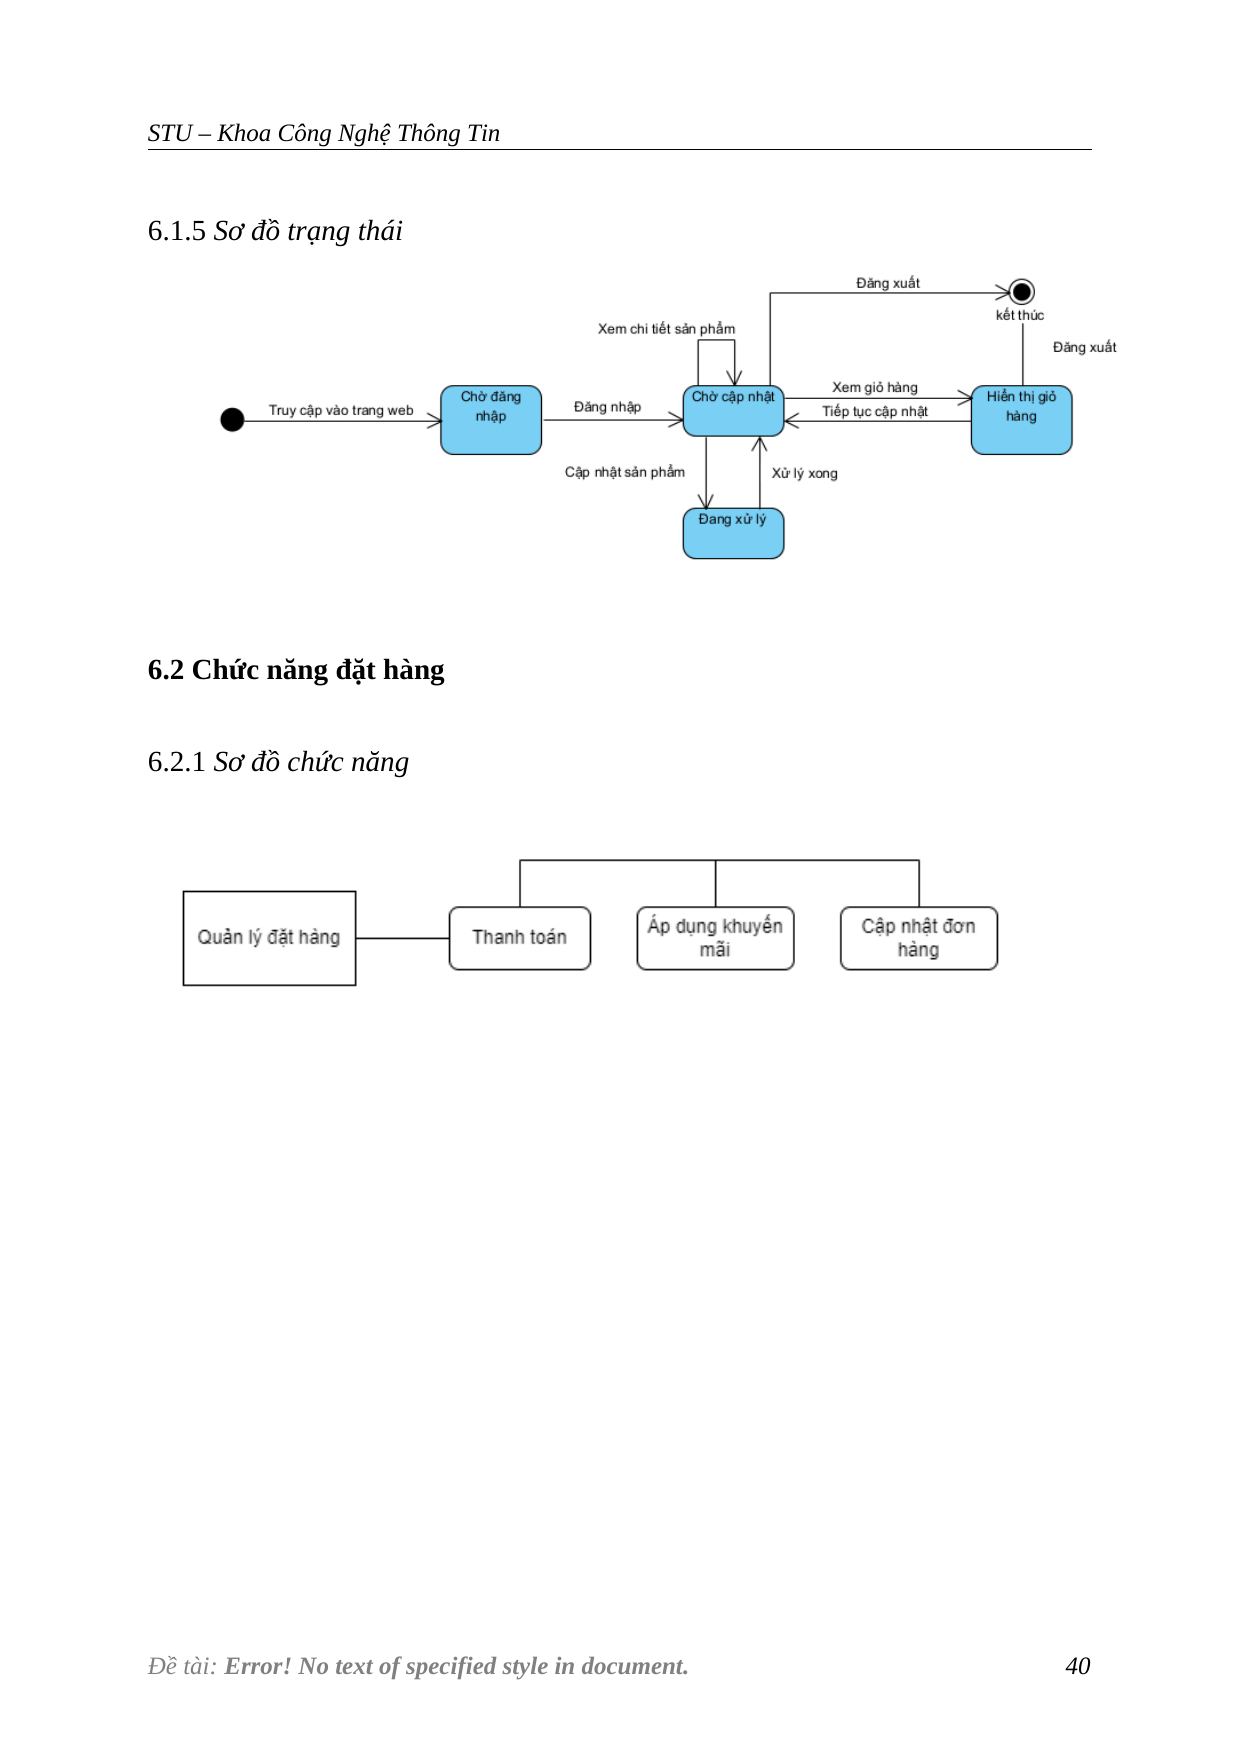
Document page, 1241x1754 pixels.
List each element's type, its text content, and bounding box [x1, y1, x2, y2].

subtitle Sơ đồ trạng thái [148, 207, 1092, 248]
picture [206, 273, 1147, 565]
picture [147, 805, 1047, 1052]
subtitle Chức năng đặt hàng [148, 643, 1092, 688]
subtitle Sơ đồ chức năng [148, 738, 1092, 780]
